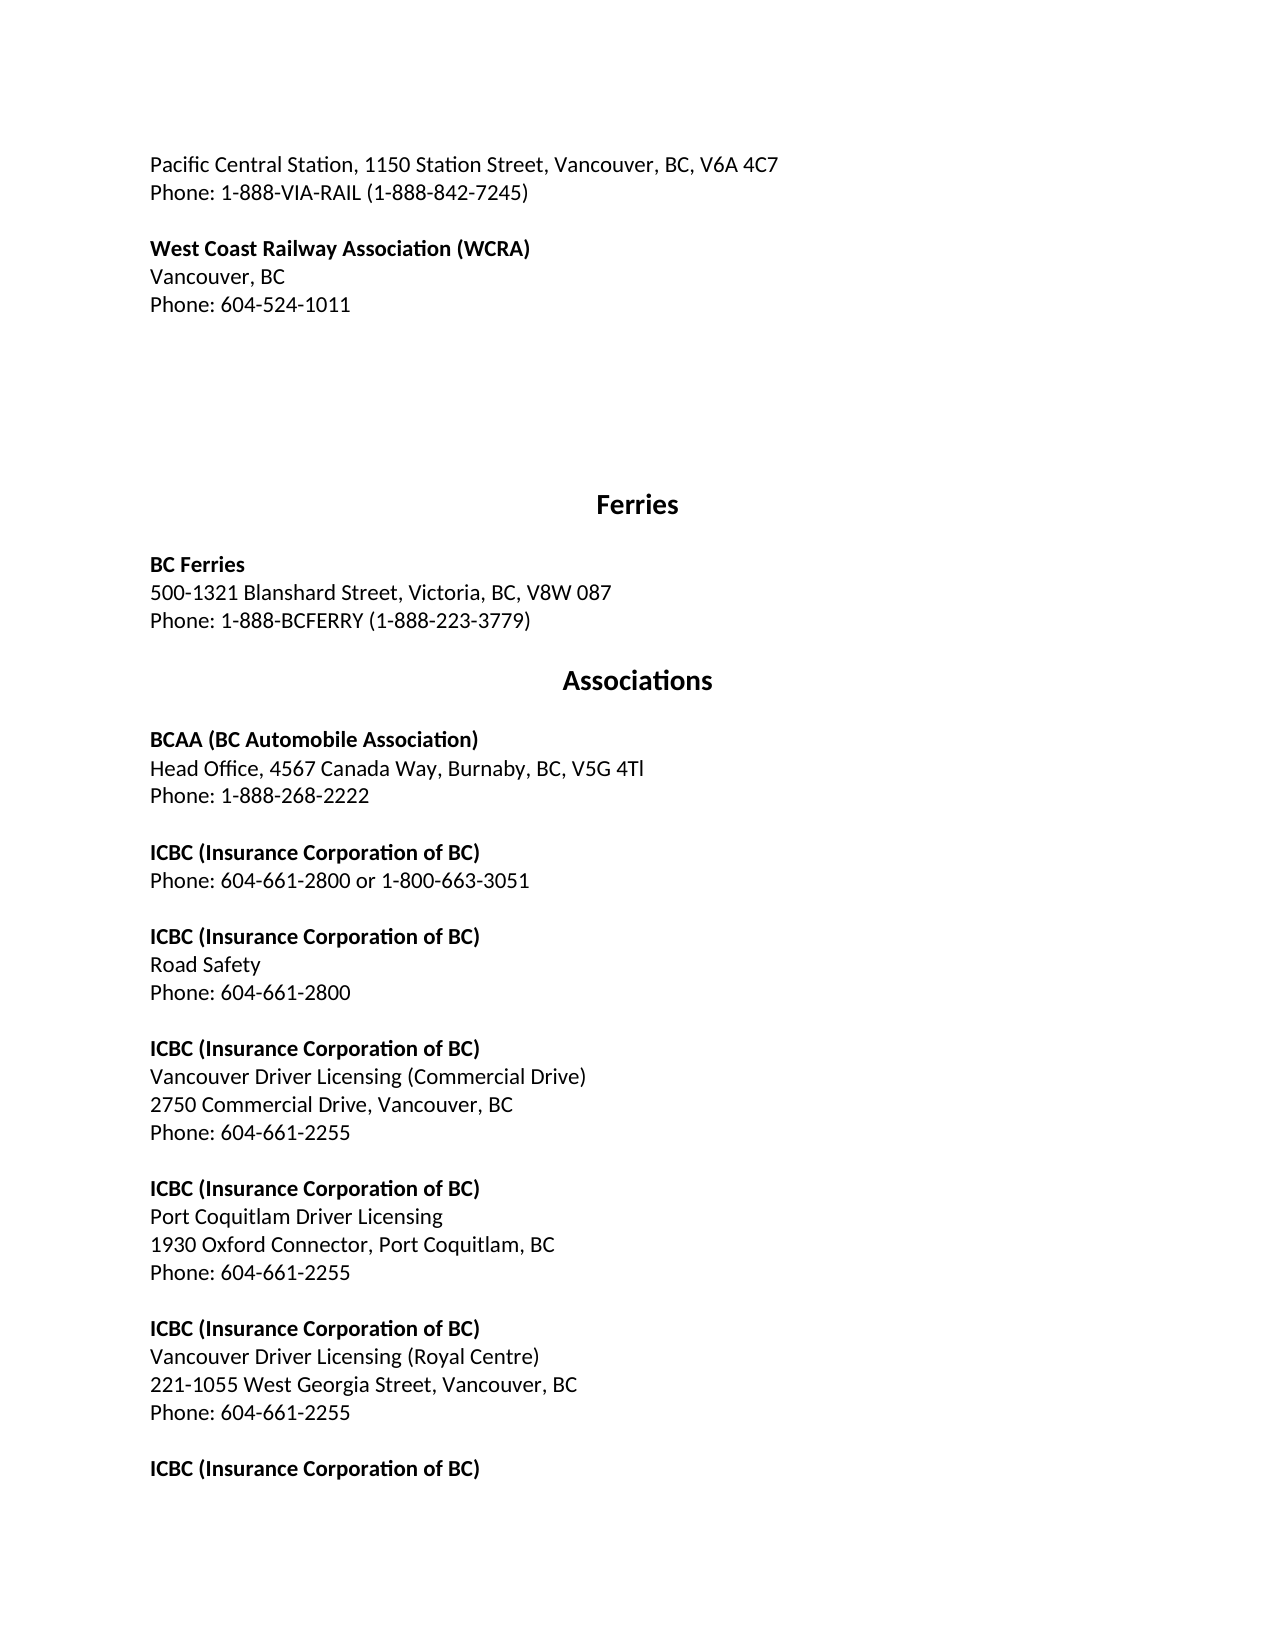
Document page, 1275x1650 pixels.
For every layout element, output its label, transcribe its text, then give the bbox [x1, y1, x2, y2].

text Phone: 604-661-2800 or 1-800-663-3051 [150, 866, 1125, 894]
text Phone: 1-888-BCFERRY (1-888-223-3779) [150, 606, 1125, 634]
text ICBC (Insurance Corporation of BC) [150, 838, 1125, 866]
text Phone: 604-661-2255 [150, 1258, 1125, 1286]
text West Coast Railway Association (WCRA) [150, 234, 1125, 262]
text Head Office, 4567 Canada Way, Burnaby, BC, V5G 4Tl [150, 754, 1125, 782]
text Pacific Central Station, 1150 Station Street, Vancouver, BC, V6A 4C7 [150, 150, 1125, 178]
text BC Ferries [150, 550, 1125, 578]
text Phone: 1-888-VIA-RAIL (1-888-842-7245) [150, 178, 1125, 206]
text BCAA (BC Automobile Association) [150, 726, 1125, 754]
text Vancouver Driver Licensing (Commercial Drive) [150, 1062, 1125, 1090]
text Phone: 1-888-268-2222 [150, 782, 1125, 810]
text ICBC (Insurance Corporation of BC) [150, 922, 1125, 950]
text Port Coquitlam Driver Licensing [150, 1202, 1125, 1230]
text Phone: 604-524-1011 [150, 290, 1125, 318]
text Associations [150, 662, 1125, 698]
text Phone: 604-661-2255 [150, 1398, 1125, 1426]
text Vancouver, BC [150, 262, 1125, 290]
text 2750 Commercial Drive, Vancouver, BC [150, 1090, 1125, 1118]
text Phone: 604-661-2255 [150, 1118, 1125, 1146]
text 221-1055 West Georgia Street, Vancouver, BC [150, 1370, 1125, 1398]
text 500-1321 Blanshard Street, Victoria, BC, V8W 087 [150, 578, 1125, 606]
text Phone: 604-661-2800 [150, 978, 1125, 1006]
text Road Safety [150, 950, 1125, 978]
text ICBC (Insurance Corporation of BC) [150, 1034, 1125, 1062]
text Vancouver Driver Licensing (Royal Centre) [150, 1342, 1125, 1370]
text 1930 Oxford Connector, Port Coquitlam, BC [150, 1230, 1125, 1258]
text ICBC (Insurance Corporation of BC) [150, 1314, 1125, 1342]
text ICBC (Insurance Corporation of BC) [150, 1174, 1125, 1202]
text ICBC (Insurance Corporation of BC) [150, 1454, 1125, 1482]
text Ferries [150, 486, 1125, 522]
